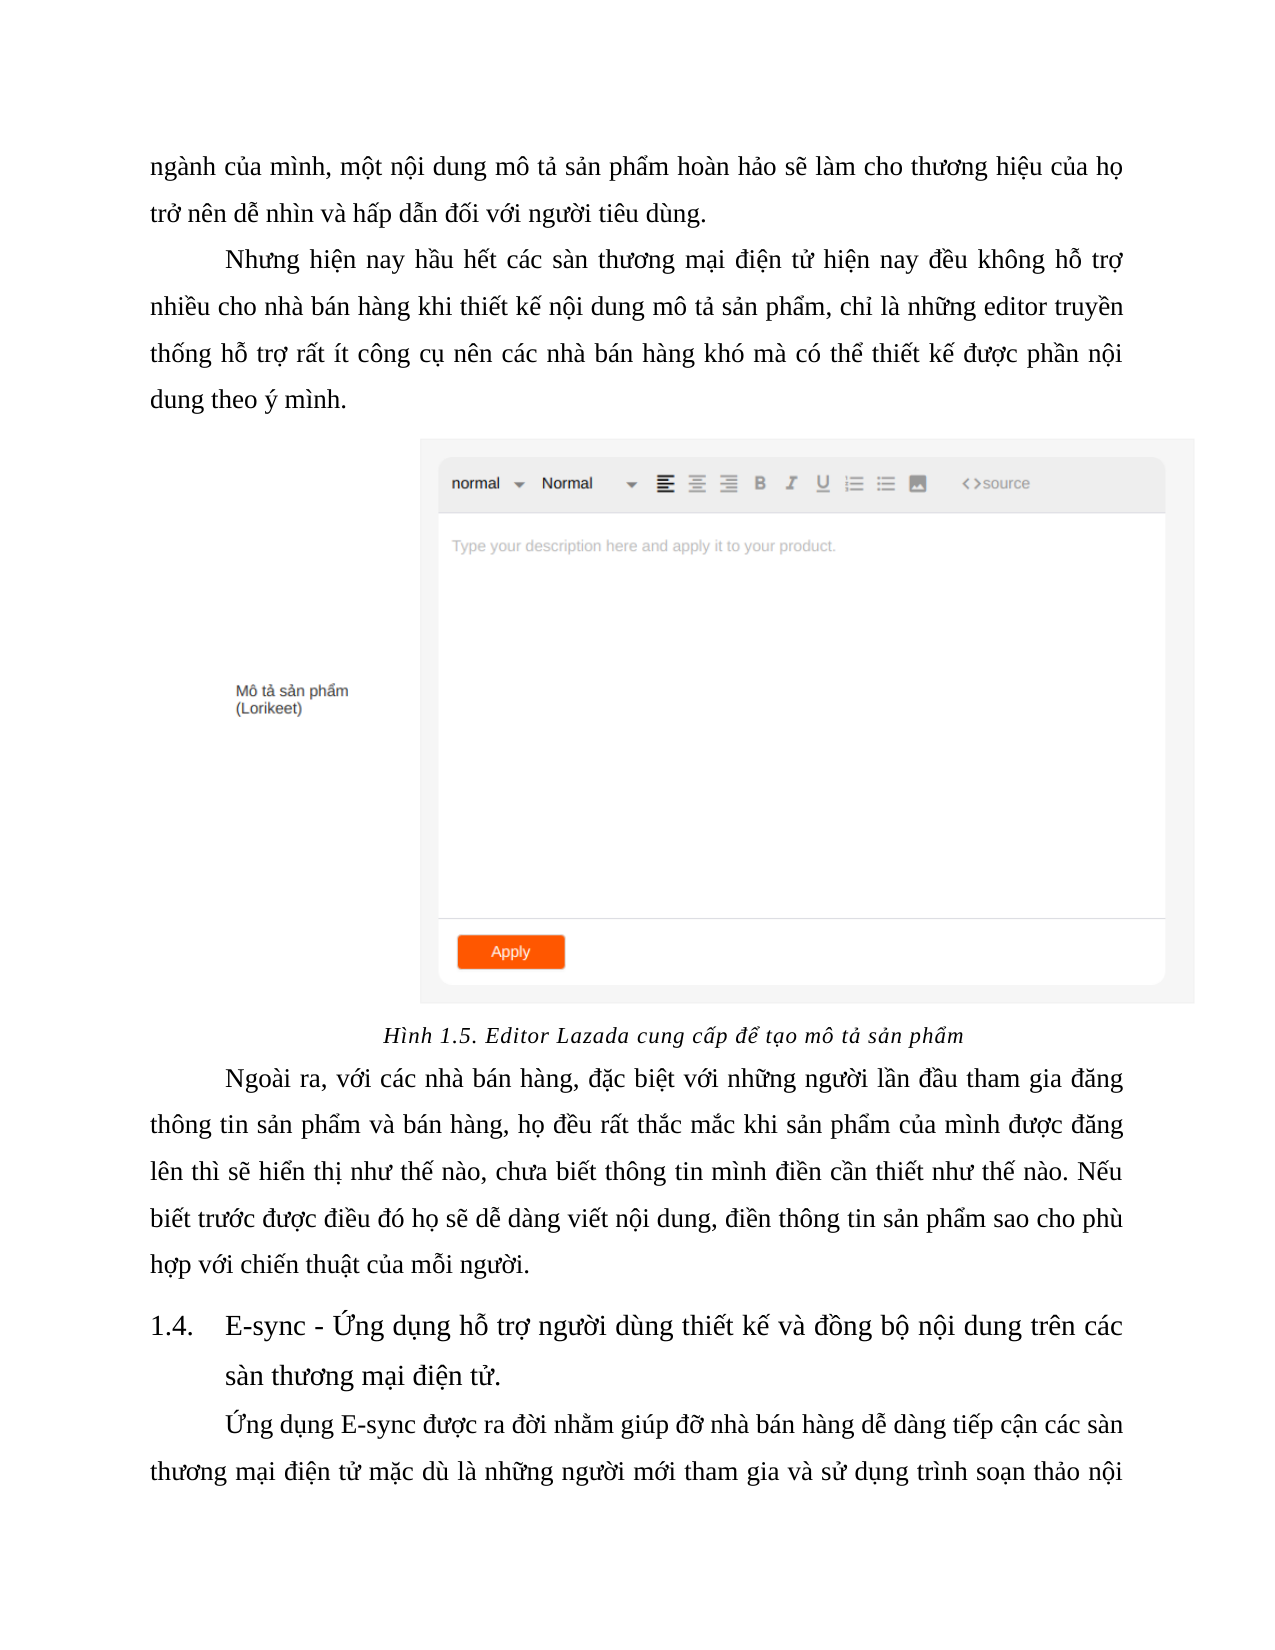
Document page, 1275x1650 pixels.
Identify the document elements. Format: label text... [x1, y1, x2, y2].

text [150, 1408, 1125, 1486]
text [150, 150, 1125, 228]
subtitle E-sync - Ứng dụng hỗ trợ người dùng thiết kế và đồng bộ nội dung trên các sàn thương mại điện tử. [150, 1308, 1125, 1392]
text Ngoài ra, với các nhà bán hàng, đặc biệt với những người lần đầu tham gia đăng thông tin sản phẩm và bán hàng, họ đều rất thắc mắc khi sản phẩm của mình được đăng lên thì sẽ hiển thị như thế nào, chưa biết thông tin mình điền cần thiết như thế nào. Nếu biết trước được điều đó họ sẽ dễ dàng viết nội dung, điền thông tin sản phẩm sao cho phù hợp với chiến thuật của mỗi người. [150, 1062, 1125, 1280]
text Nhưng hiện nay hầu hết các sàn thương mại điện tử hiện nay đều không hỗ trợ nhiều cho nhà bán hàng khi thiết kế nội dung mô tả sản phẩm, chỉ là những editor truyền thống hỗ trợ rất ít công cụ nên các nhà bán hàng khó mà có thể thiết kế được phần nội dung theo ý mình. [150, 243, 1125, 414]
picture [225, 430, 1200, 1010]
